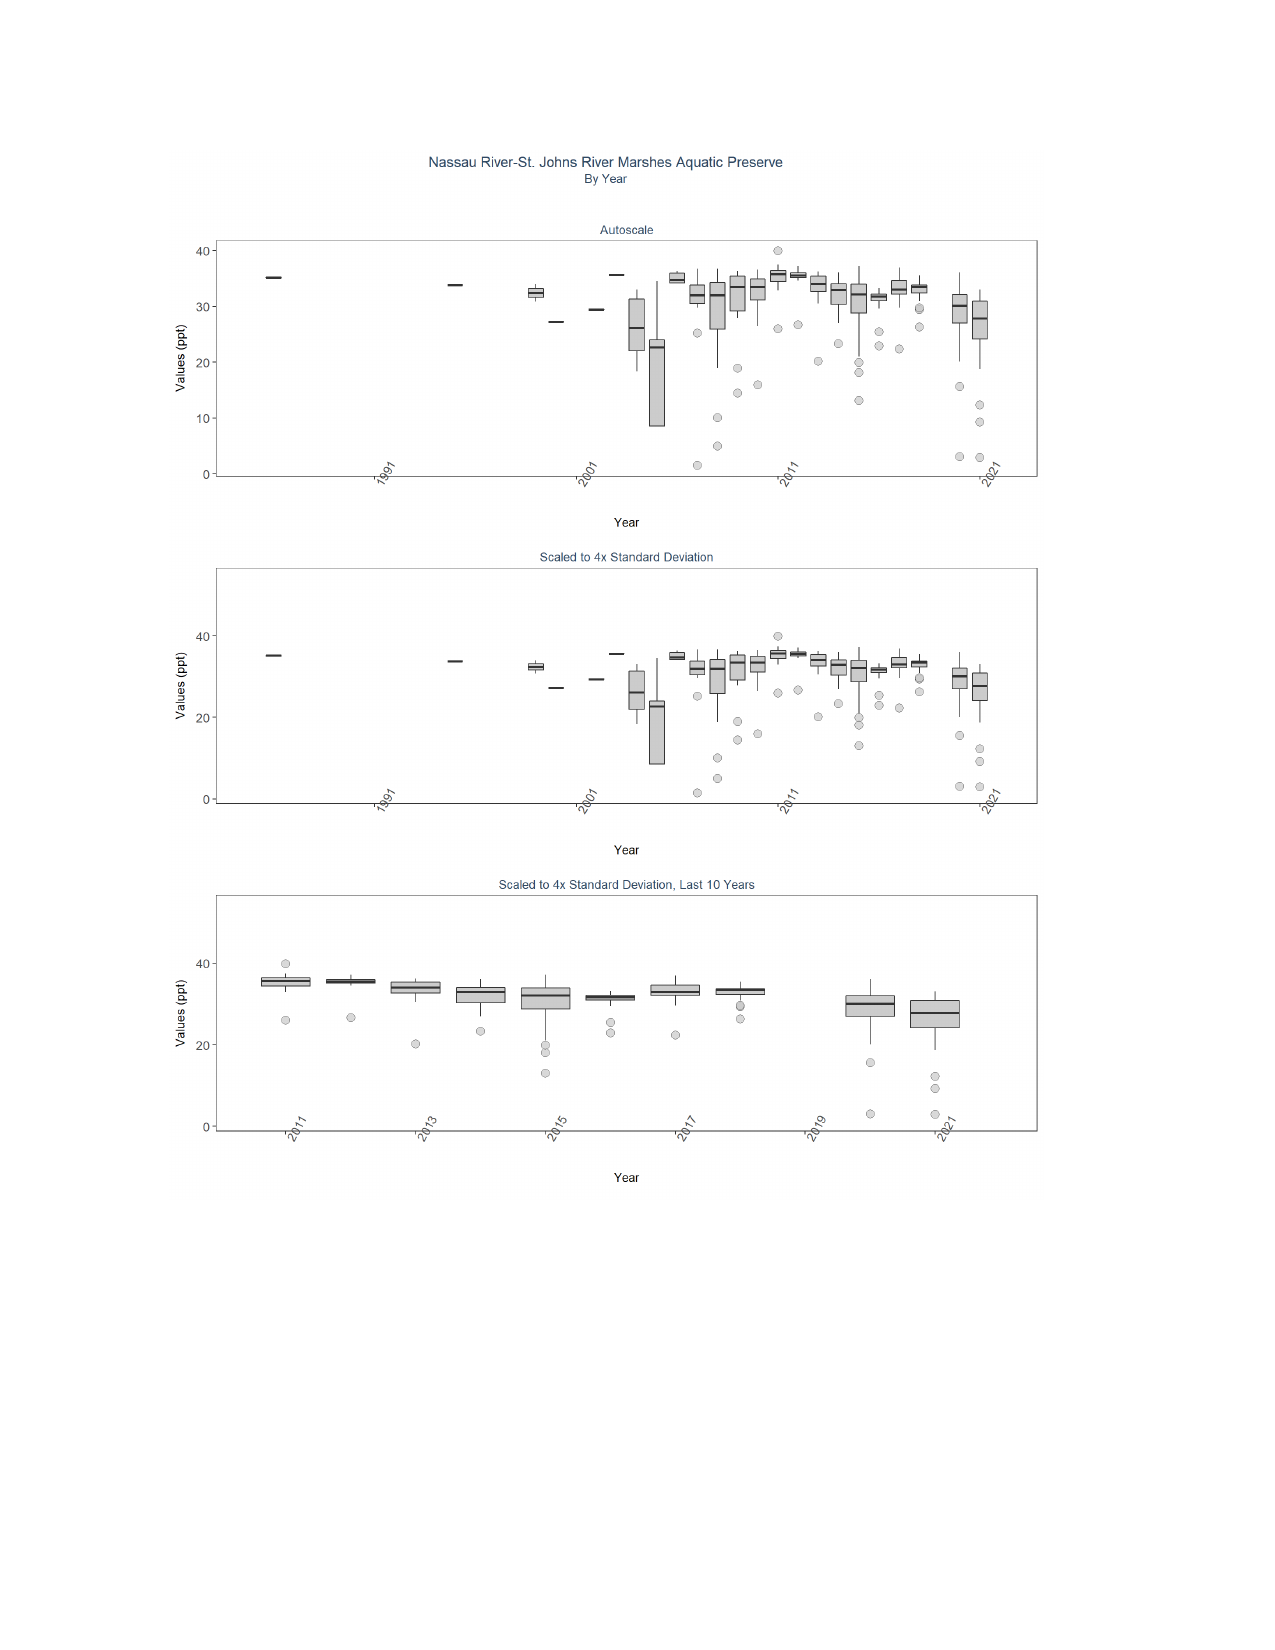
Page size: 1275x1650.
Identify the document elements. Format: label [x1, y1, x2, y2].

picture [168, 150, 1044, 1200]
